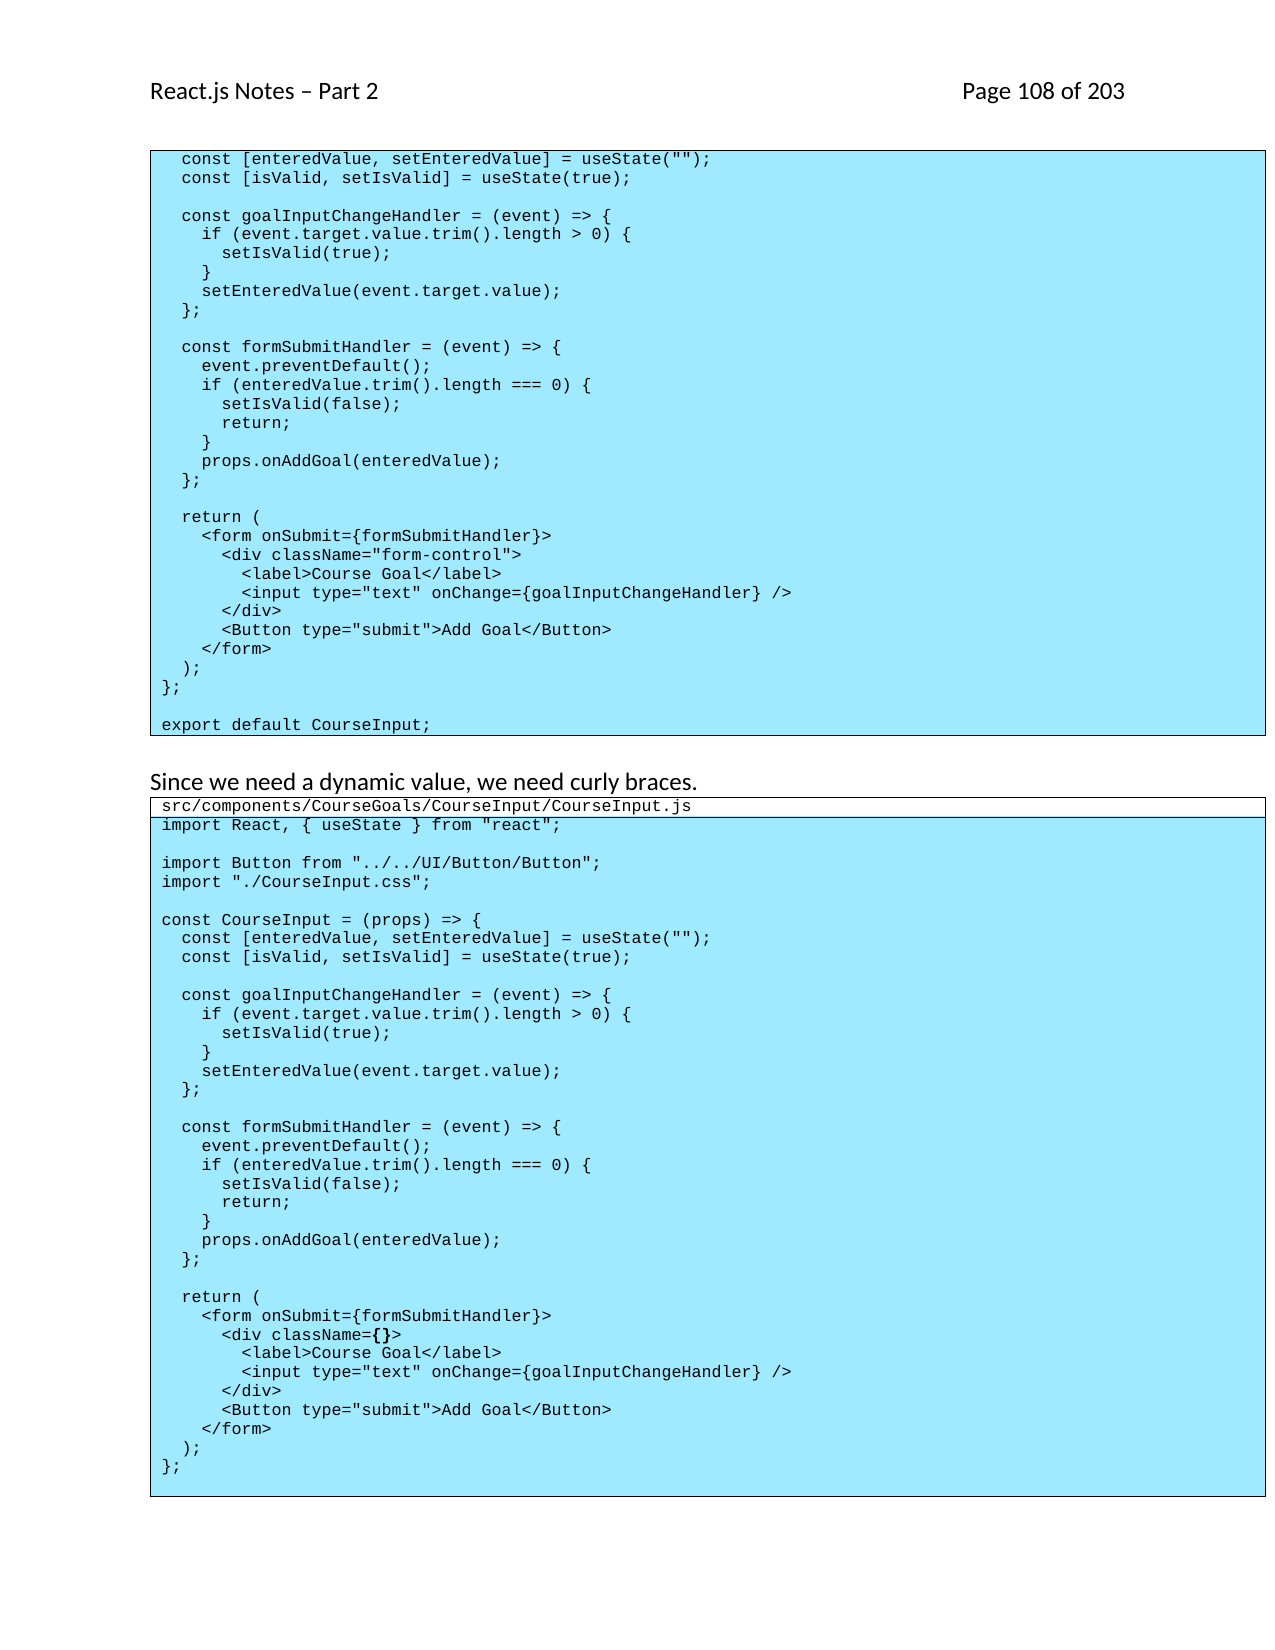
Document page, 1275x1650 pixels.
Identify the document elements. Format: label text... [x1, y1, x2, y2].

table_header src/components/CourseGoals/CourseInput/CourseInput.js [151, 798, 1265, 816]
text Since we need a dynamic value, we need curly braces. [150, 767, 1125, 797]
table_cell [151, 151, 1265, 735]
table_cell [151, 818, 1265, 1496]
